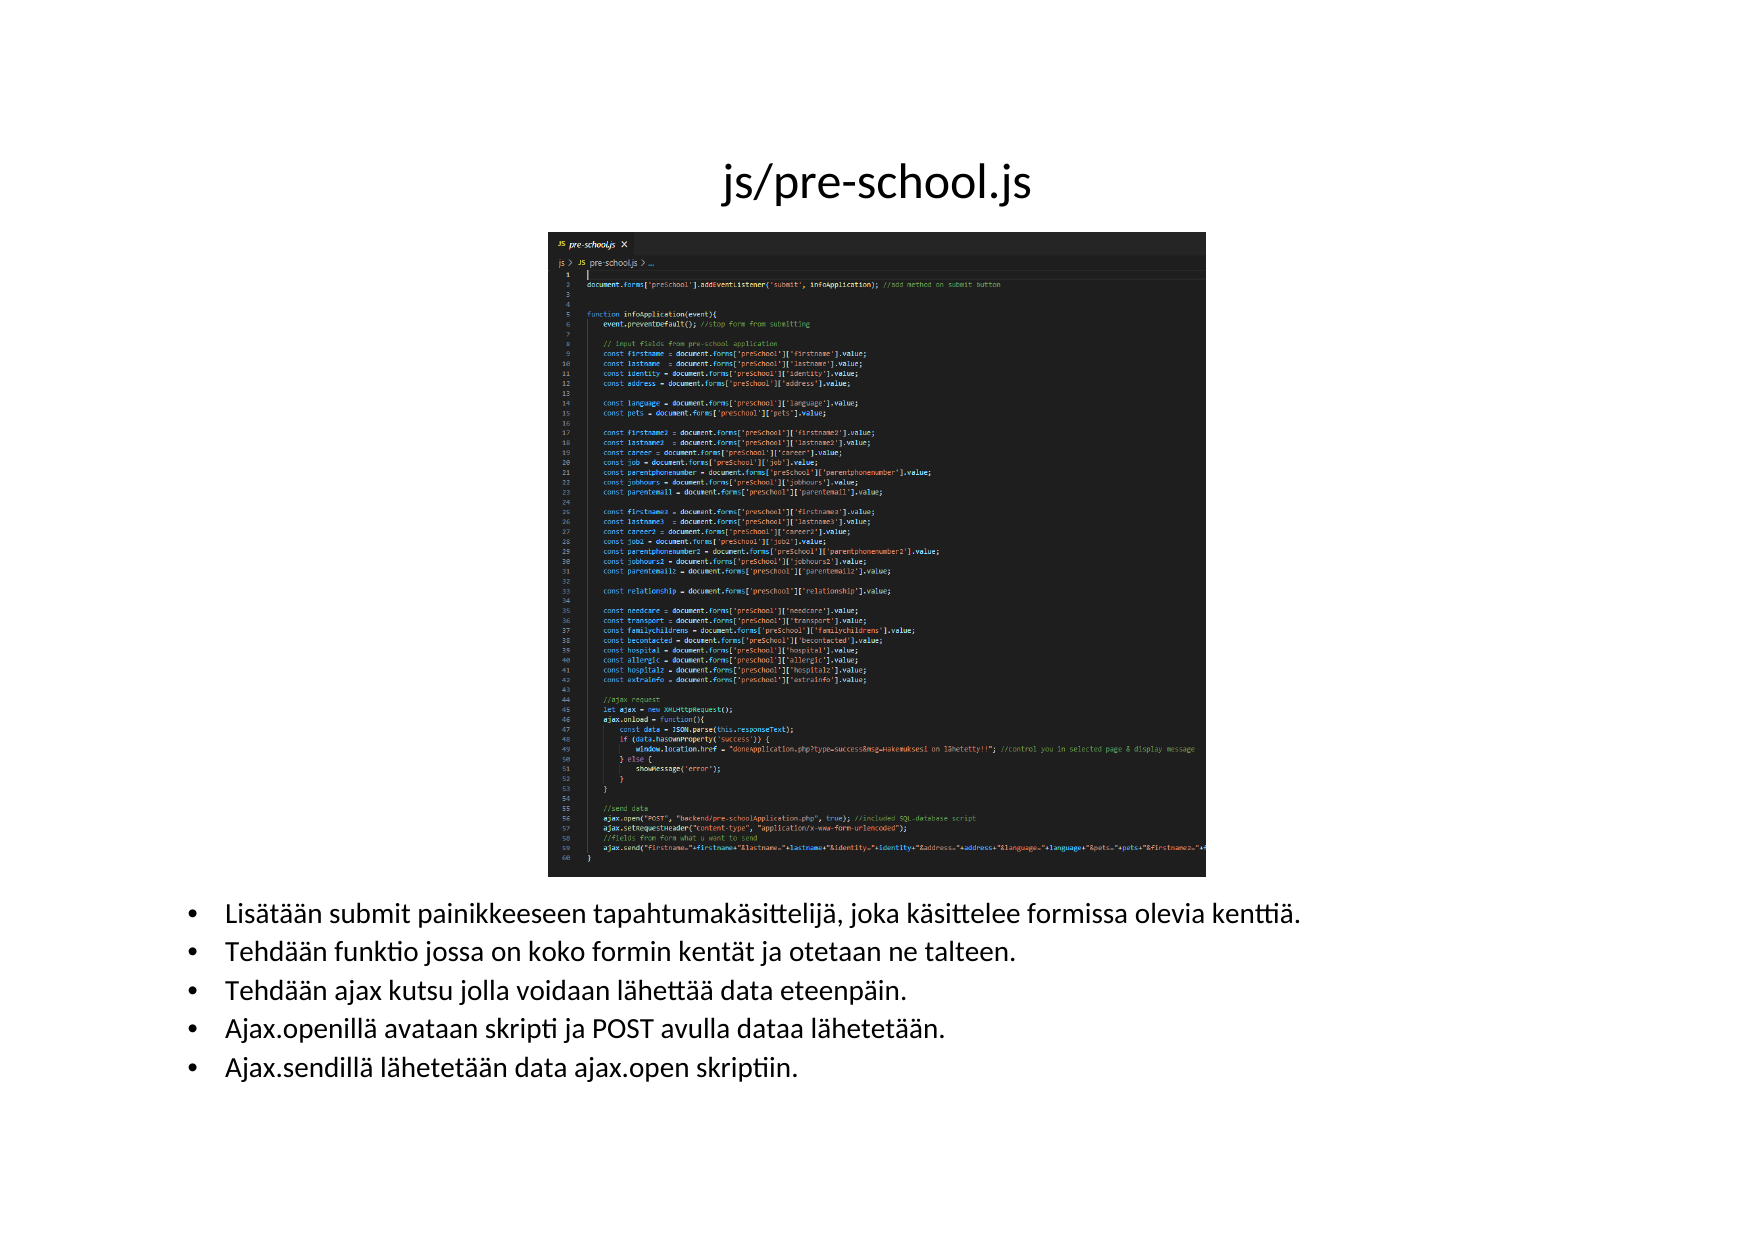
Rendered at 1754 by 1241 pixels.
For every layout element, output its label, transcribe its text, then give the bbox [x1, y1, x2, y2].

list Ajax.sendillä lähetetään data ajax.open skriptiin. [187, 1049, 1604, 1084]
list Lisätään submit painikkeeseen tapahtumakäsittelijä, joka käsittelee formissa olevia kenttiä. [187, 895, 1604, 931]
list Ajax.openillä avataan skripti ja POST avulla dataa lähetetään. [187, 1010, 1604, 1046]
list Tehdään ajax kutsu jolla voidaan lähettää data eteenpäin. [187, 972, 1604, 1008]
picture [548, 232, 1206, 877]
list Tehdään funktio jossa on koko formin kentät ja otetaan ne talteen. [187, 933, 1604, 969]
text js/pre-school.js [150, 150, 1604, 211]
